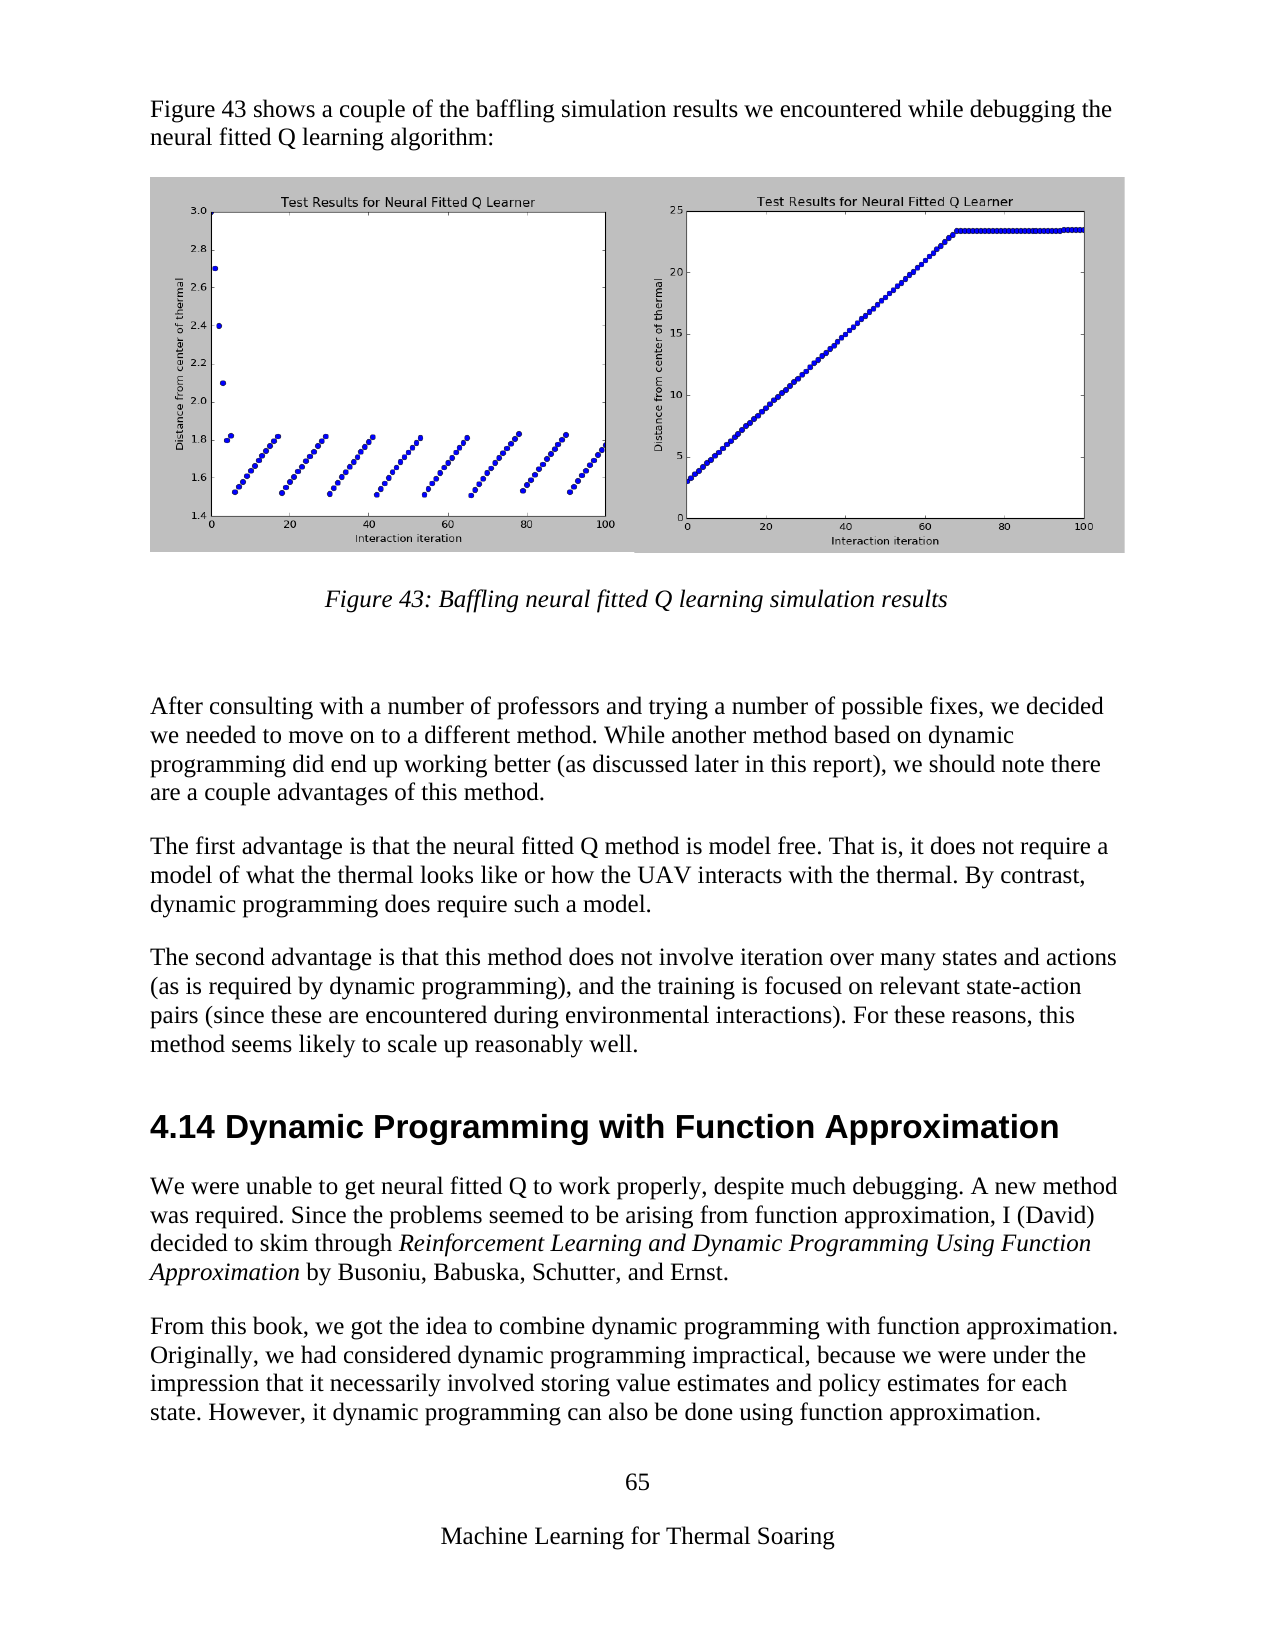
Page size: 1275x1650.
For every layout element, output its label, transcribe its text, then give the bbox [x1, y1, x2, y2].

text The first advantage is that the neural fitted Q method is model free. That is, it does not require a model of what the thermal looks like or how the UAV interacts with the thermal. By contrast, dynamic programming does require such a model. [150, 831, 1125, 917]
subtitle Dynamic Programming with Function Approximation [150, 1107, 1125, 1146]
picture [150, 177, 1125, 553]
text The second advantage is that this method does not involve iteration over many states and actions (as is required by dynamic programming), and the training is focused on relevant state-action pairs (since these are encountered during environmental interactions). For these reasons, this method seems likely to scale up reasonably well. [150, 942, 1125, 1057]
text After consulting with a number of professors and trying a number of possible fixes, we decided we needed to move on to a different method. While another method based on dynamic programming did end up working better (as discussed later in this report), we should note there are a couple advantages of this method. [150, 691, 1125, 806]
text From this book, we got the idea to combine dynamic programming with function approximation. Originally, we had considered dynamic programming impractical, because we were under the impression that it necessarily involved storing value estimates and policy estimates for each state. However, it dynamic programming can also be done using function approximation. [150, 1311, 1125, 1426]
text We were unable to get neural fitted Q to work properly, despite much debugging. A new method was required. Since the problems seemed to be arising from function approximation, I (David) decided to skim through Reinforcement Learning and Dynamic Programming Using Function Approximation by Busoniu, Babuska, Schutter, and Ernst. [150, 1171, 1125, 1286]
